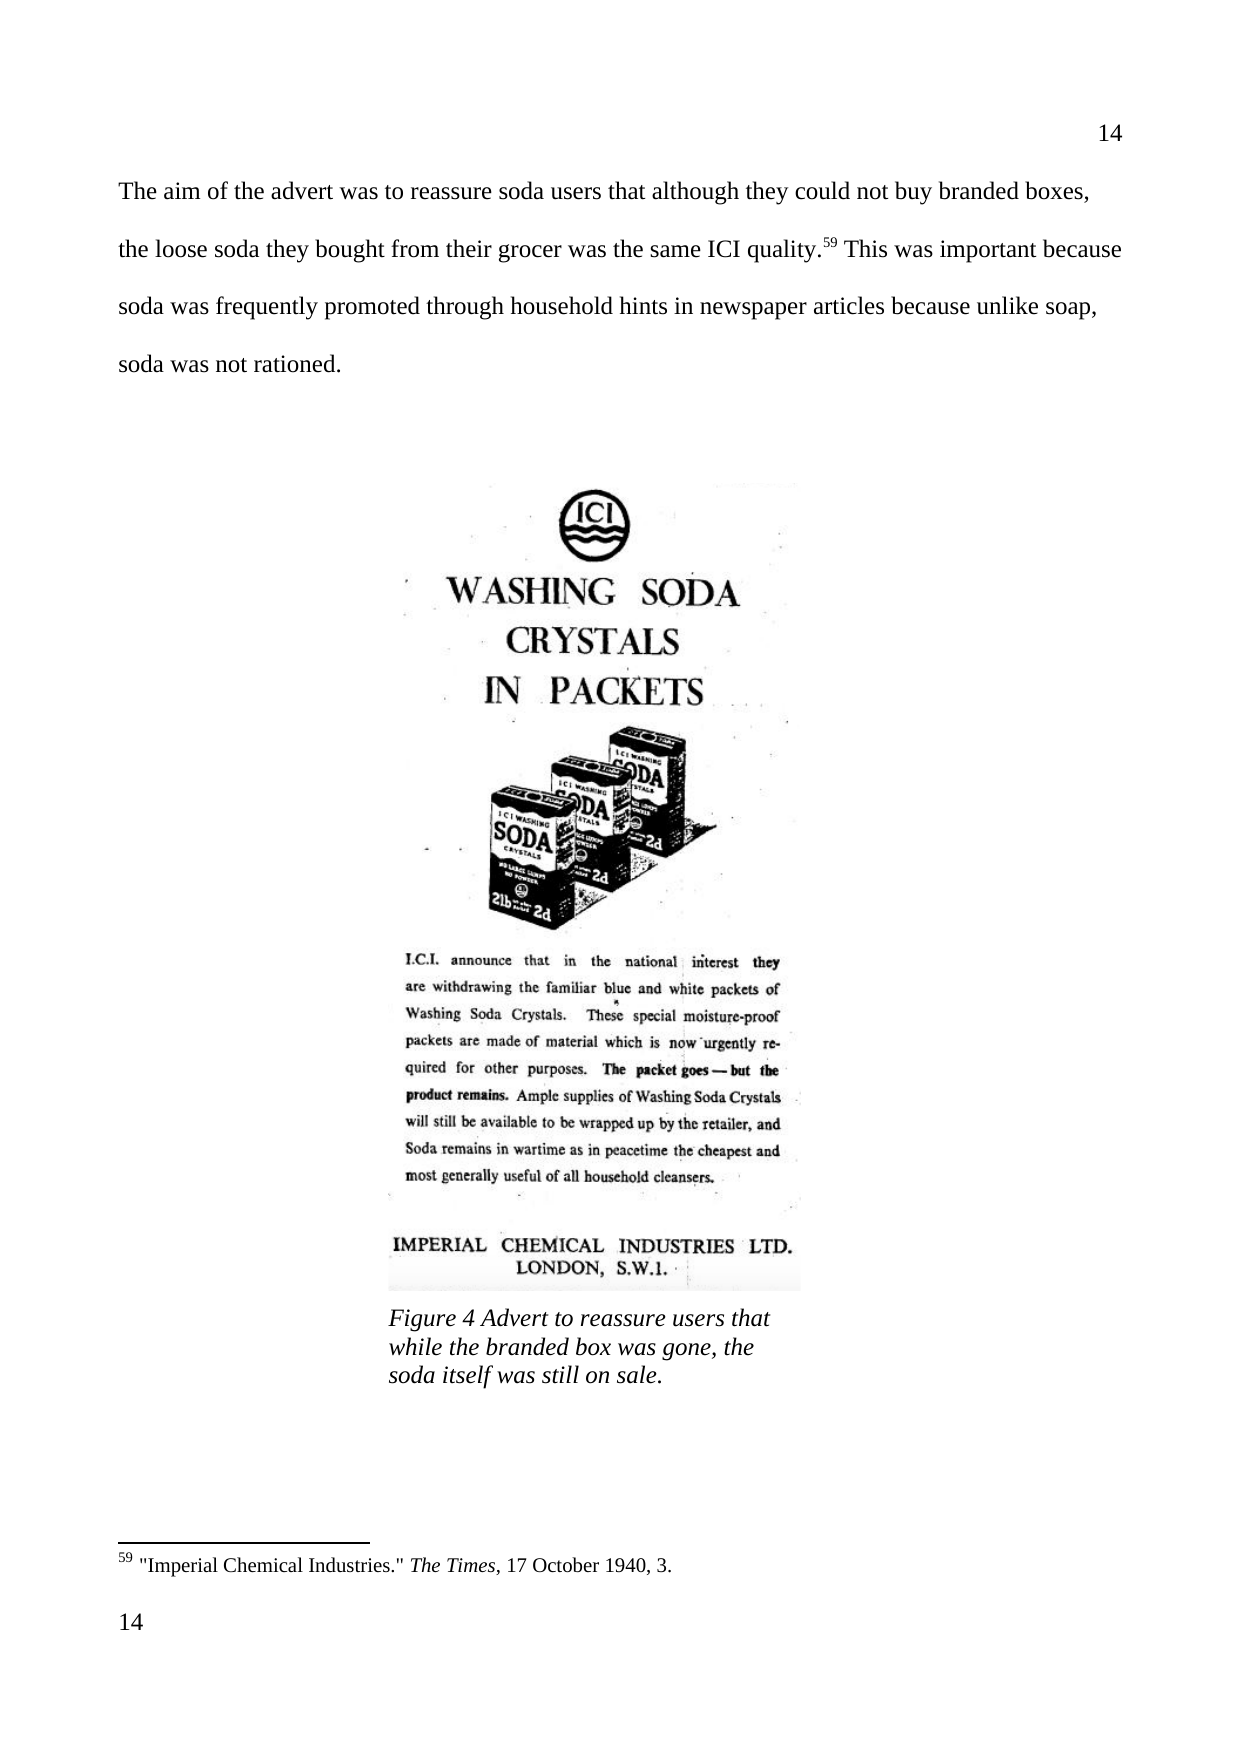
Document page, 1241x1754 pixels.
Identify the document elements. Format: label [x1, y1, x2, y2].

picture [388, 483, 801, 1291]
text [118, 176, 1122, 378]
